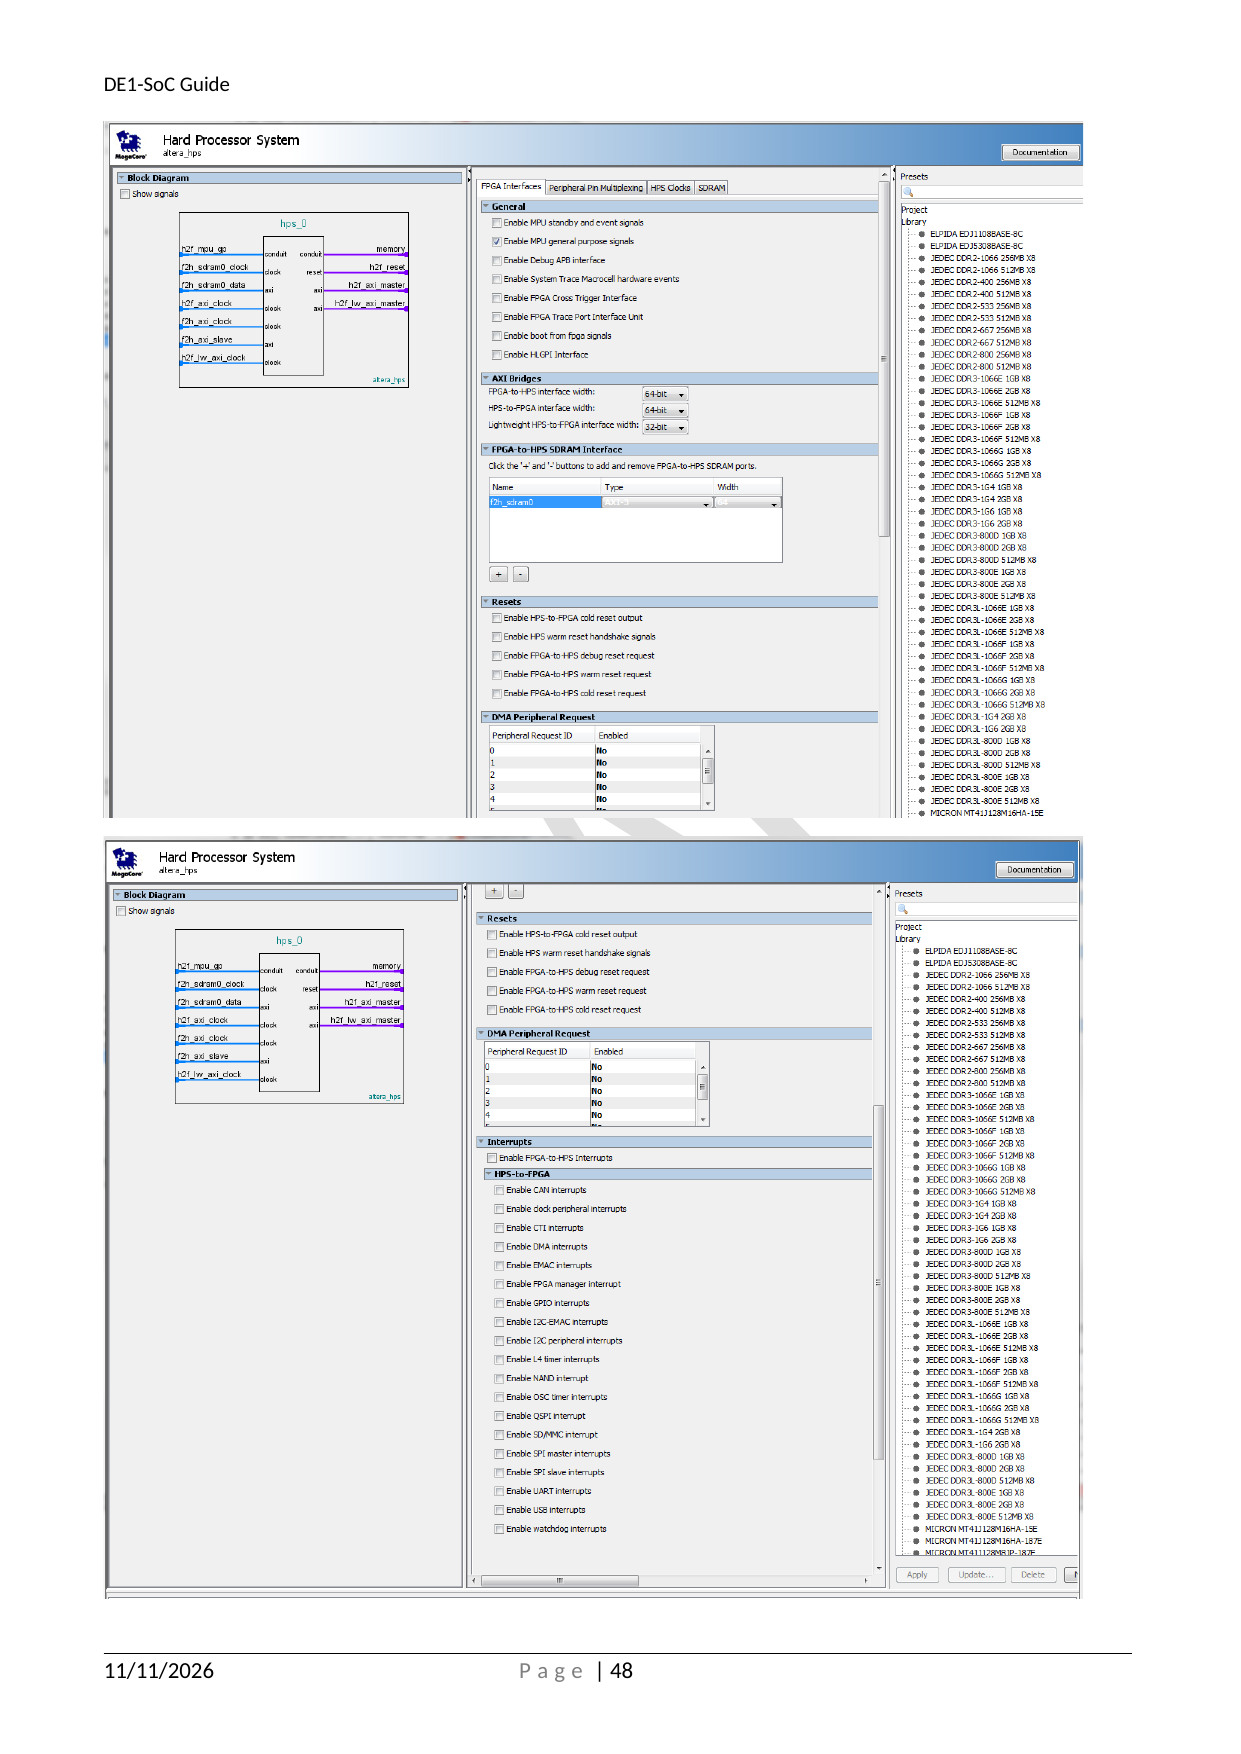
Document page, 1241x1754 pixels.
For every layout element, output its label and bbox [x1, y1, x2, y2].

picture [103, 836, 1084, 1599]
picture [103, 121, 1084, 818]
